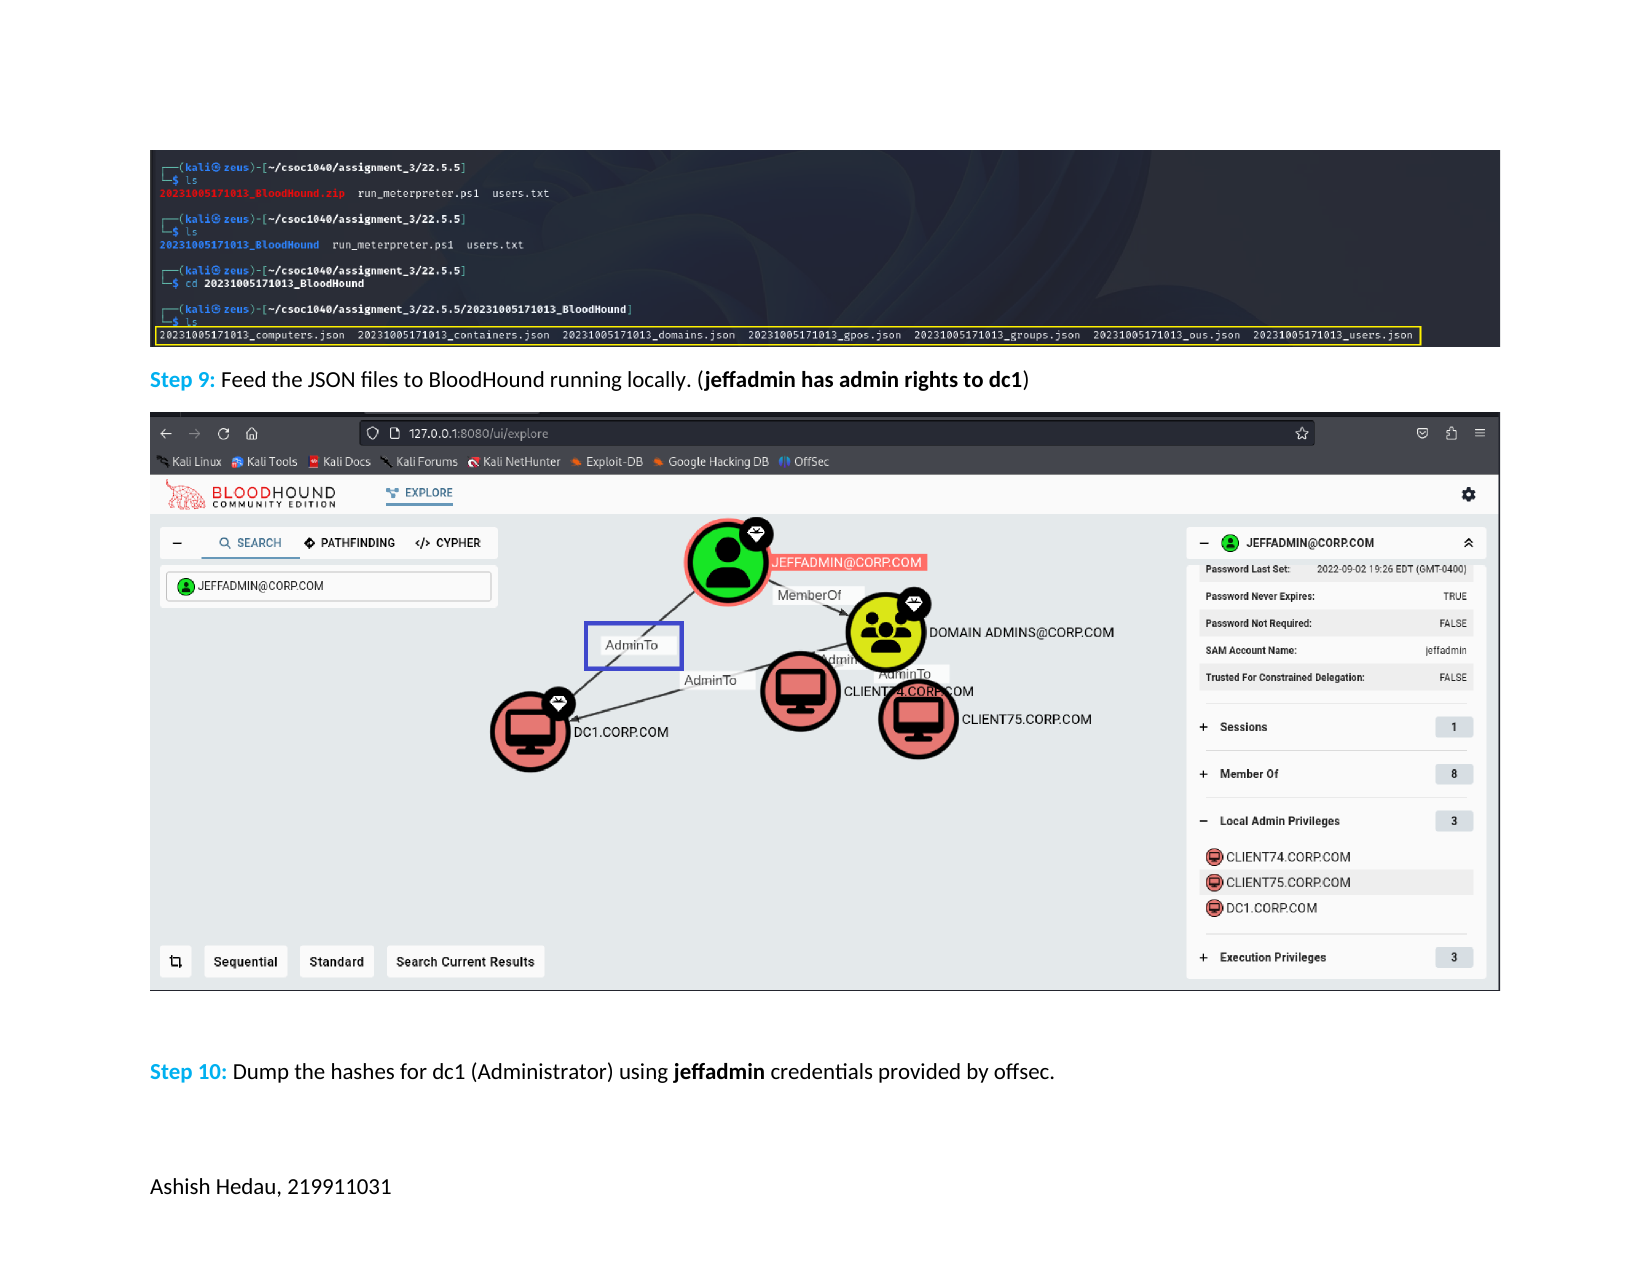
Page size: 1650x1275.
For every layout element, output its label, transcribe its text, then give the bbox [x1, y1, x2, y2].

text Step 9: Feed the JSON files to BloodHound running locally. (jeffadmin has admin rights to dc1) [150, 365, 1500, 393]
text Step 10: Dump the hashes for dc1 (Administrator) using jeffadmin credentials provided by offsec. [150, 1057, 1500, 1085]
picture [150, 150, 1500, 347]
picture [150, 412, 1500, 991]
